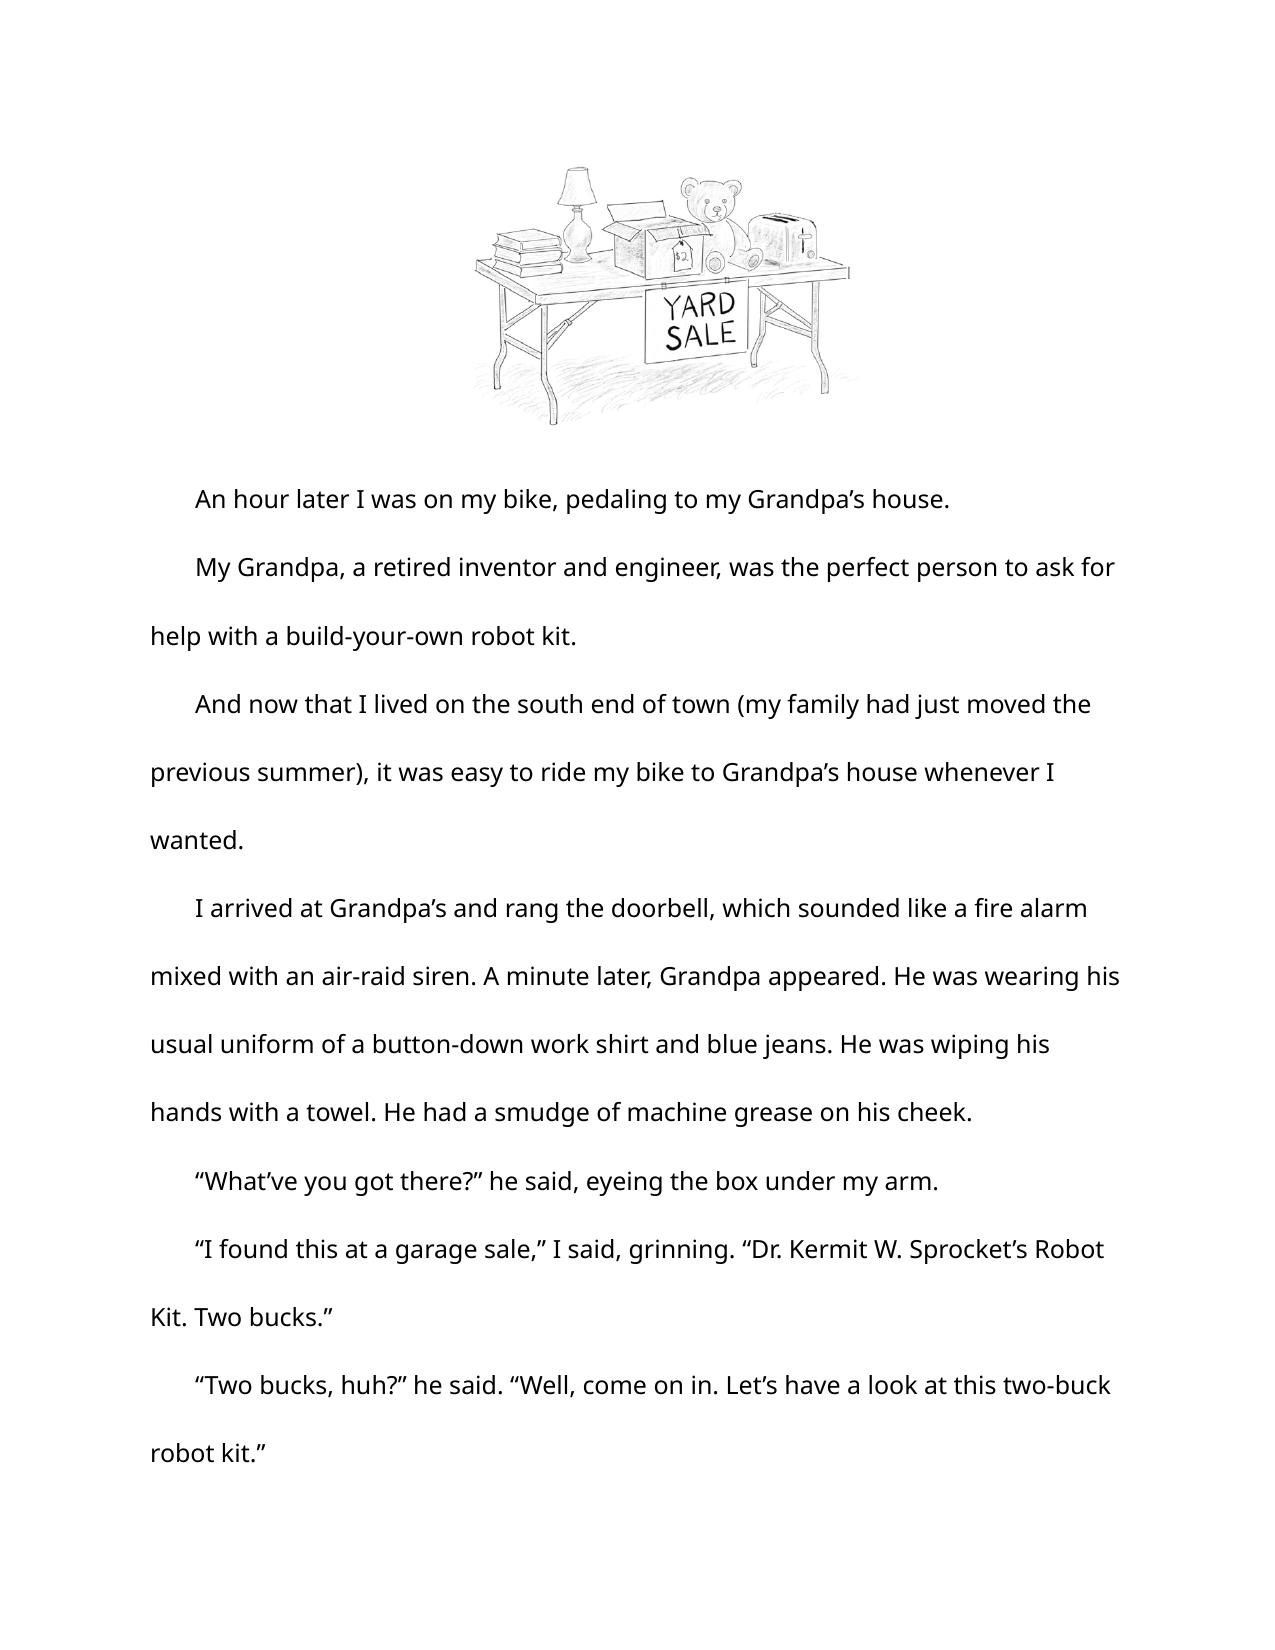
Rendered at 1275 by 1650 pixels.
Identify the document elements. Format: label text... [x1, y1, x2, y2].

text “What’ve you got there?” he said, eyeing the box under my arm. [150, 1163, 1125, 1197]
text “I found this at a garage sale,” I said, grinning. “Dr. Kermit W. Sprocket’s Robot Kit. Two bucks.” [150, 1231, 1125, 1333]
text My Grandpa, a retired inventor and engineer, was the perfect person to ask for help with a build-your-own robot kit. [150, 550, 1125, 652]
text An hour later I was on my bike, pedaling to my Grandpa’s house. [150, 482, 1125, 516]
text I arrived at Grandpa’s and rang the doorbell, which sounded like a fire alarm mixed with an air-raid siren. A minute later, Grandpa appeared. He was wearing his usual uniform of a button-down work shirt and blue jeans. He was wiping his hands with a towel. He had a smudge of machine grease on his cheek. [150, 891, 1125, 1129]
text “Two bucks, huh?” he said. “Well, come on in. Let’s have a look at this two-buck robot kit.” [150, 1368, 1125, 1470]
text And now that I lived on the south end of town (my family had just moved the previous summer), it was easy to ride my bike to Grandpa’s house whenever I wanted. [150, 686, 1125, 857]
picture [436, 150, 884, 448]
